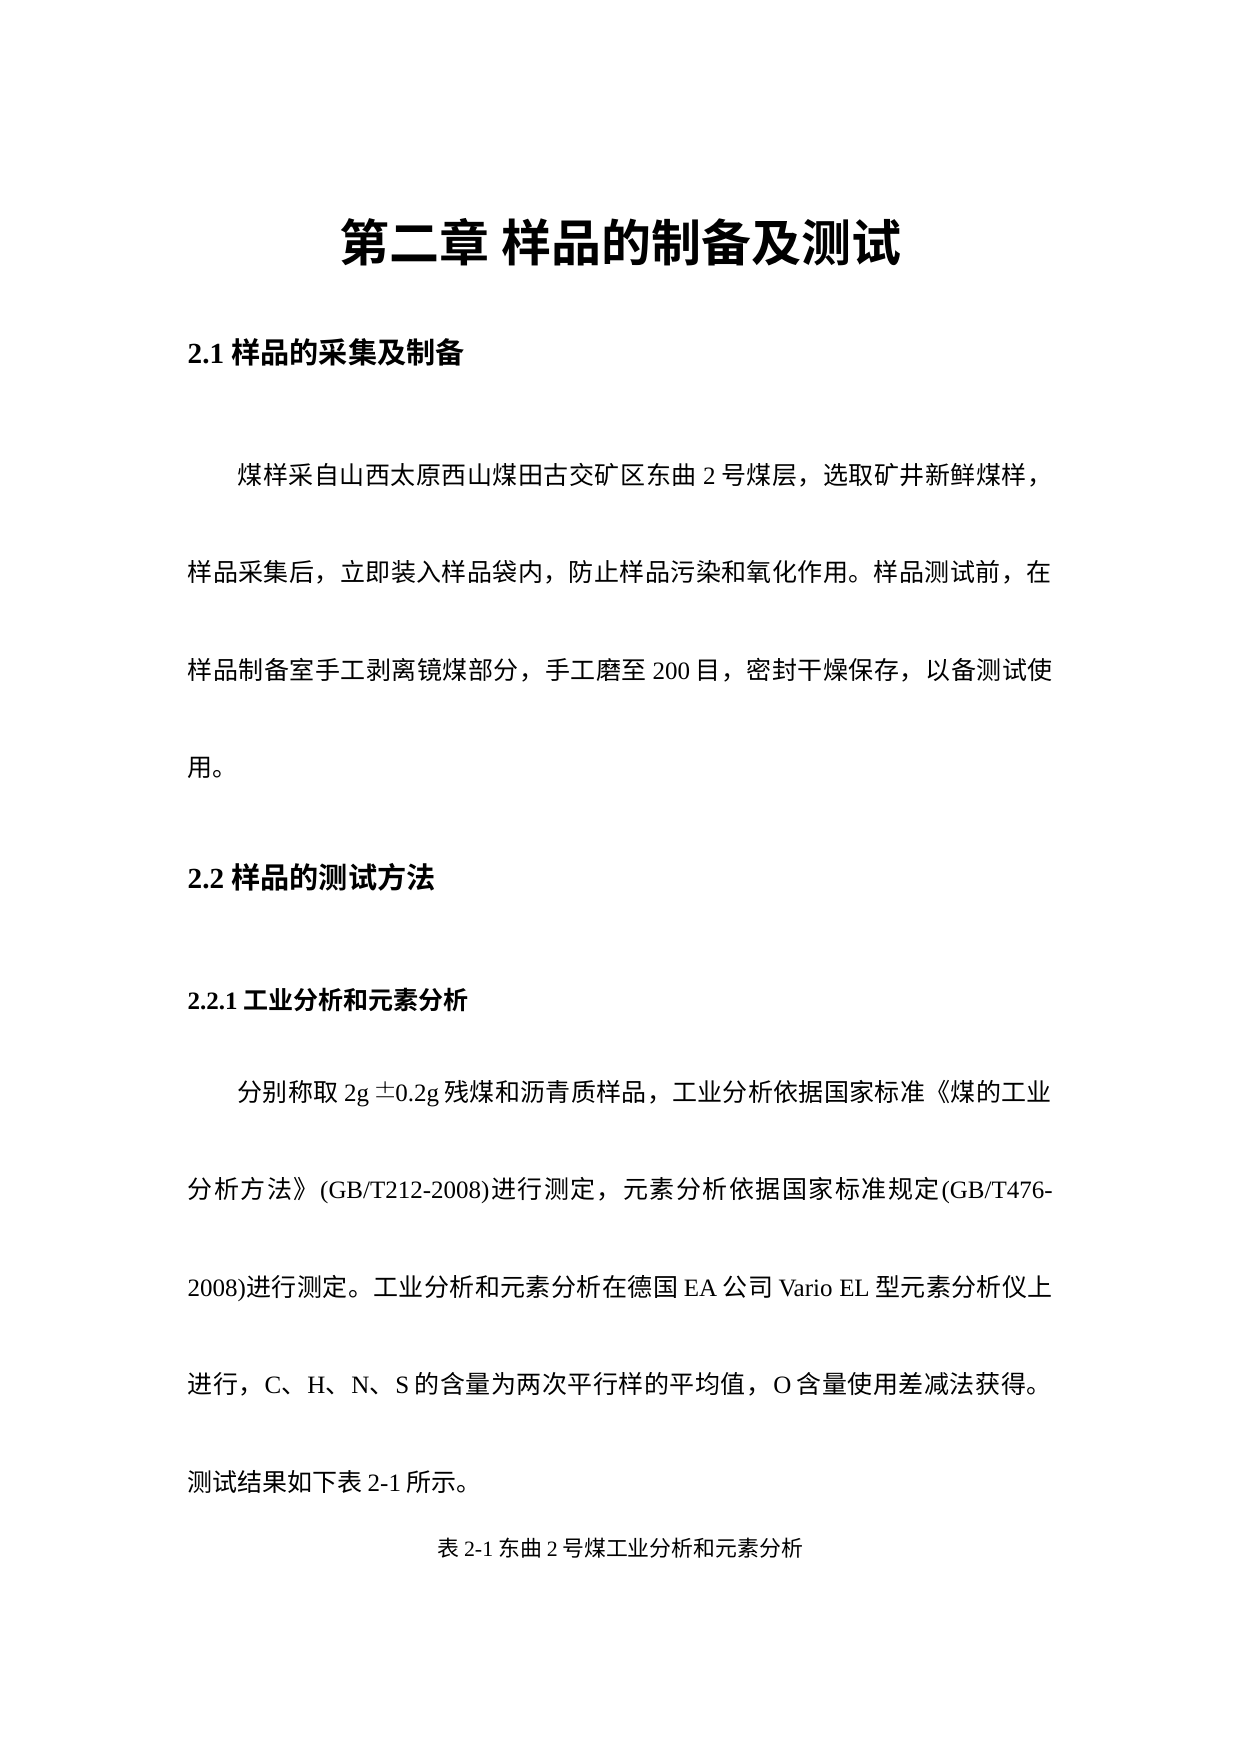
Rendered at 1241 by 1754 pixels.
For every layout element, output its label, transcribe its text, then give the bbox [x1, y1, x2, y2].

text 分别称取2g0.2g残煤和沥青质样品，工业分析依据国家标准《煤的工业分析方法》(GB/T212-2008)进行测定，元素分析依据国家标准规定(GB/T476-2008)进行测定。工业分析和元素分析在德国EA公司Vario EL型元素分析仪上进行，C、H、N、S的含量为两次平行样的平均值，O含量使用差减法获得。测试结果如下表2-1所示。 [187, 1058, 1053, 1513]
subtitle 第二章 样品的制备及测试 [187, 191, 1053, 289]
subtitle 2.2 样品的测试方法 [187, 843, 1053, 908]
text 2.2.1 工业分析和元素分析 [187, 966, 1053, 1031]
text 煤样采自山西太原西山煤田古交矿区东曲2号煤层，选取矿井新鲜煤样，样品采集后，立即装入样品袋内，防止样品污染和氧化作用。样品测试前，在样品制备室手工剥离镜煤部分，手工磨至200目，密封干燥保存，以备测试使用。 [187, 441, 1053, 798]
text 表2-1 东曲2号煤工业分析和元素分析 [187, 1531, 1053, 1563]
subtitle 2.1 样品的采集及制备 [187, 318, 1053, 383]
